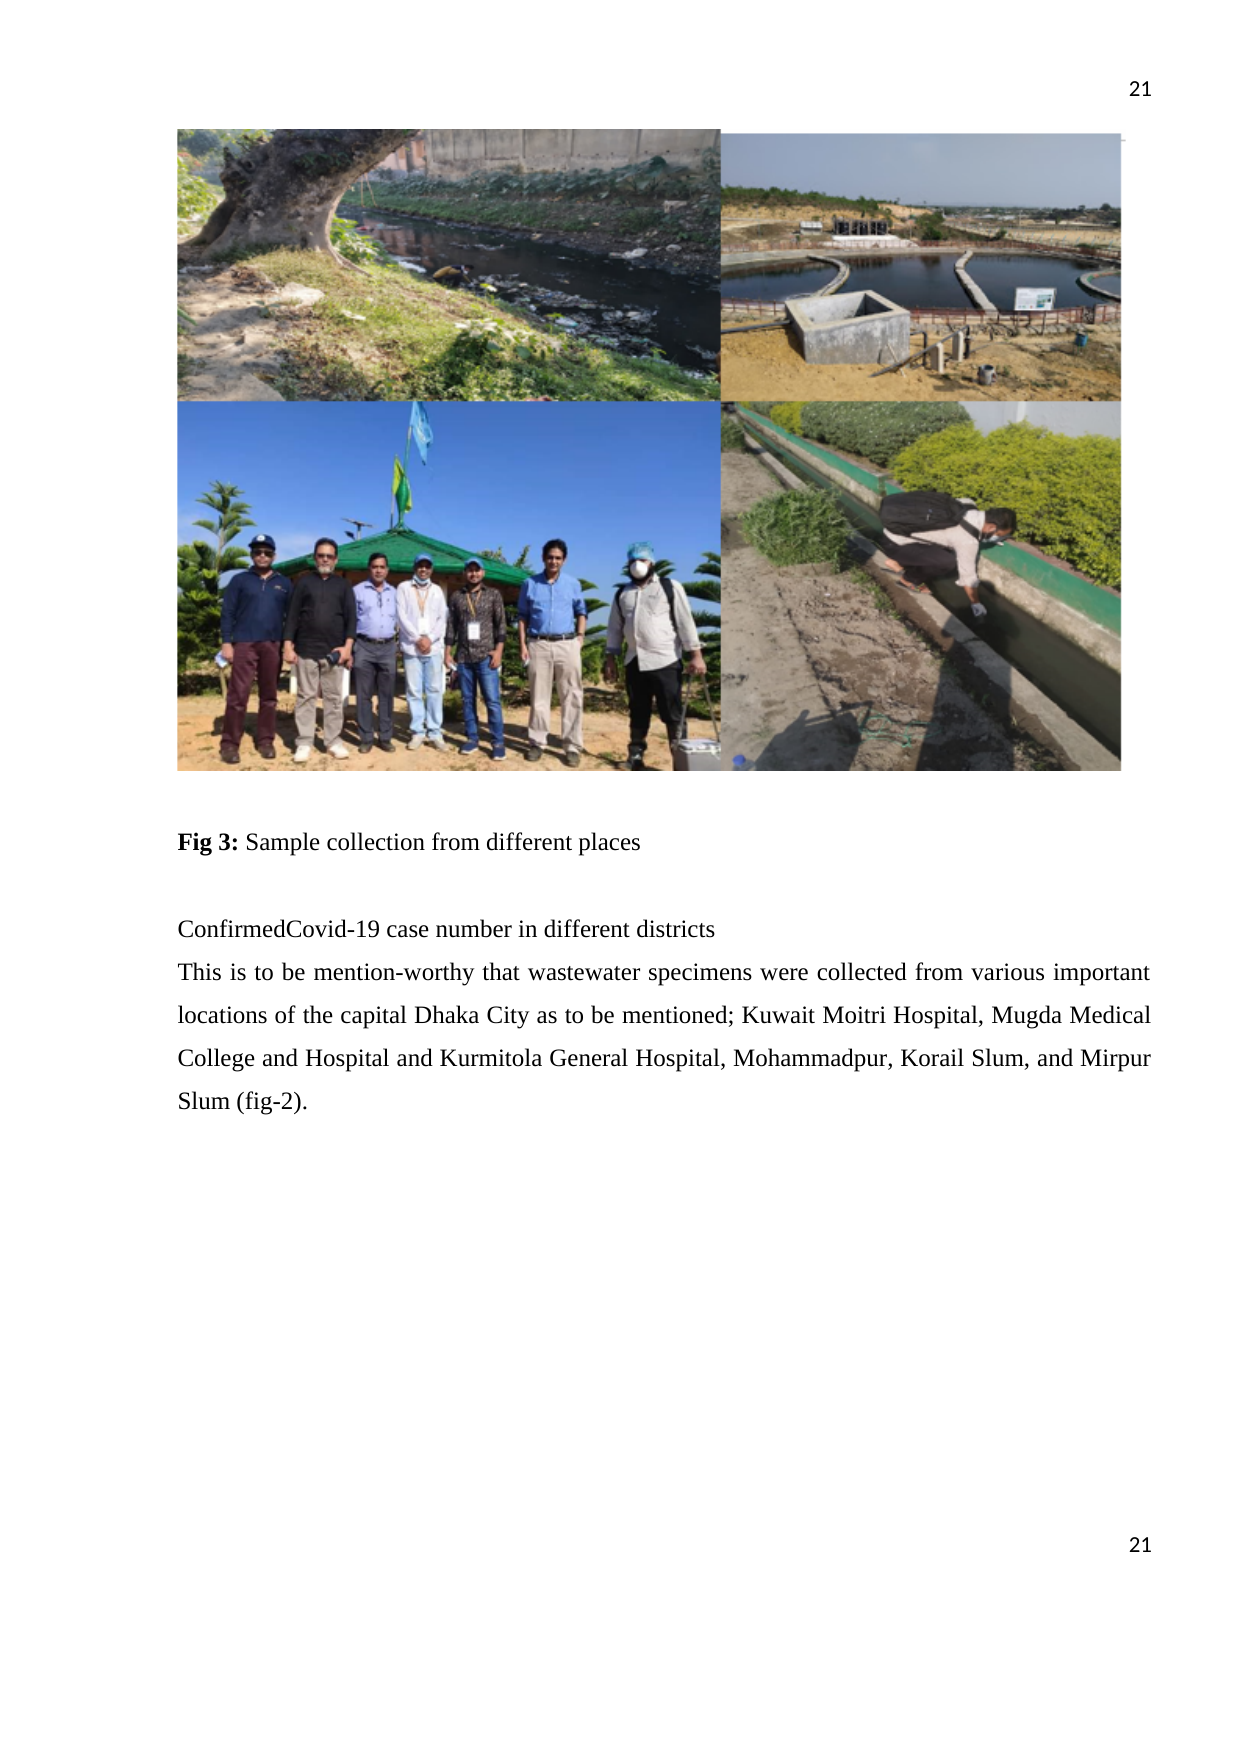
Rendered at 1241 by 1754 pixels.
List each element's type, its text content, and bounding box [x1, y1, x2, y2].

text Fig 3: Sample collection from different places [177, 827, 1152, 856]
picture [177, 129, 1126, 771]
text This is to be mention-worthy that wastewater specimens were collected from various important locations of the capital Dhaka City as to be mentioned; Kuwait Moitri Hospital, Mugda Medical College and Hospital and Kurmitola General Hospital, Mohammadpur, Korail Slum, and Mirpur Slum (fig-2). [177, 957, 1152, 1115]
text ConfirmedCovid-19 case number in different districts [177, 914, 1152, 942]
